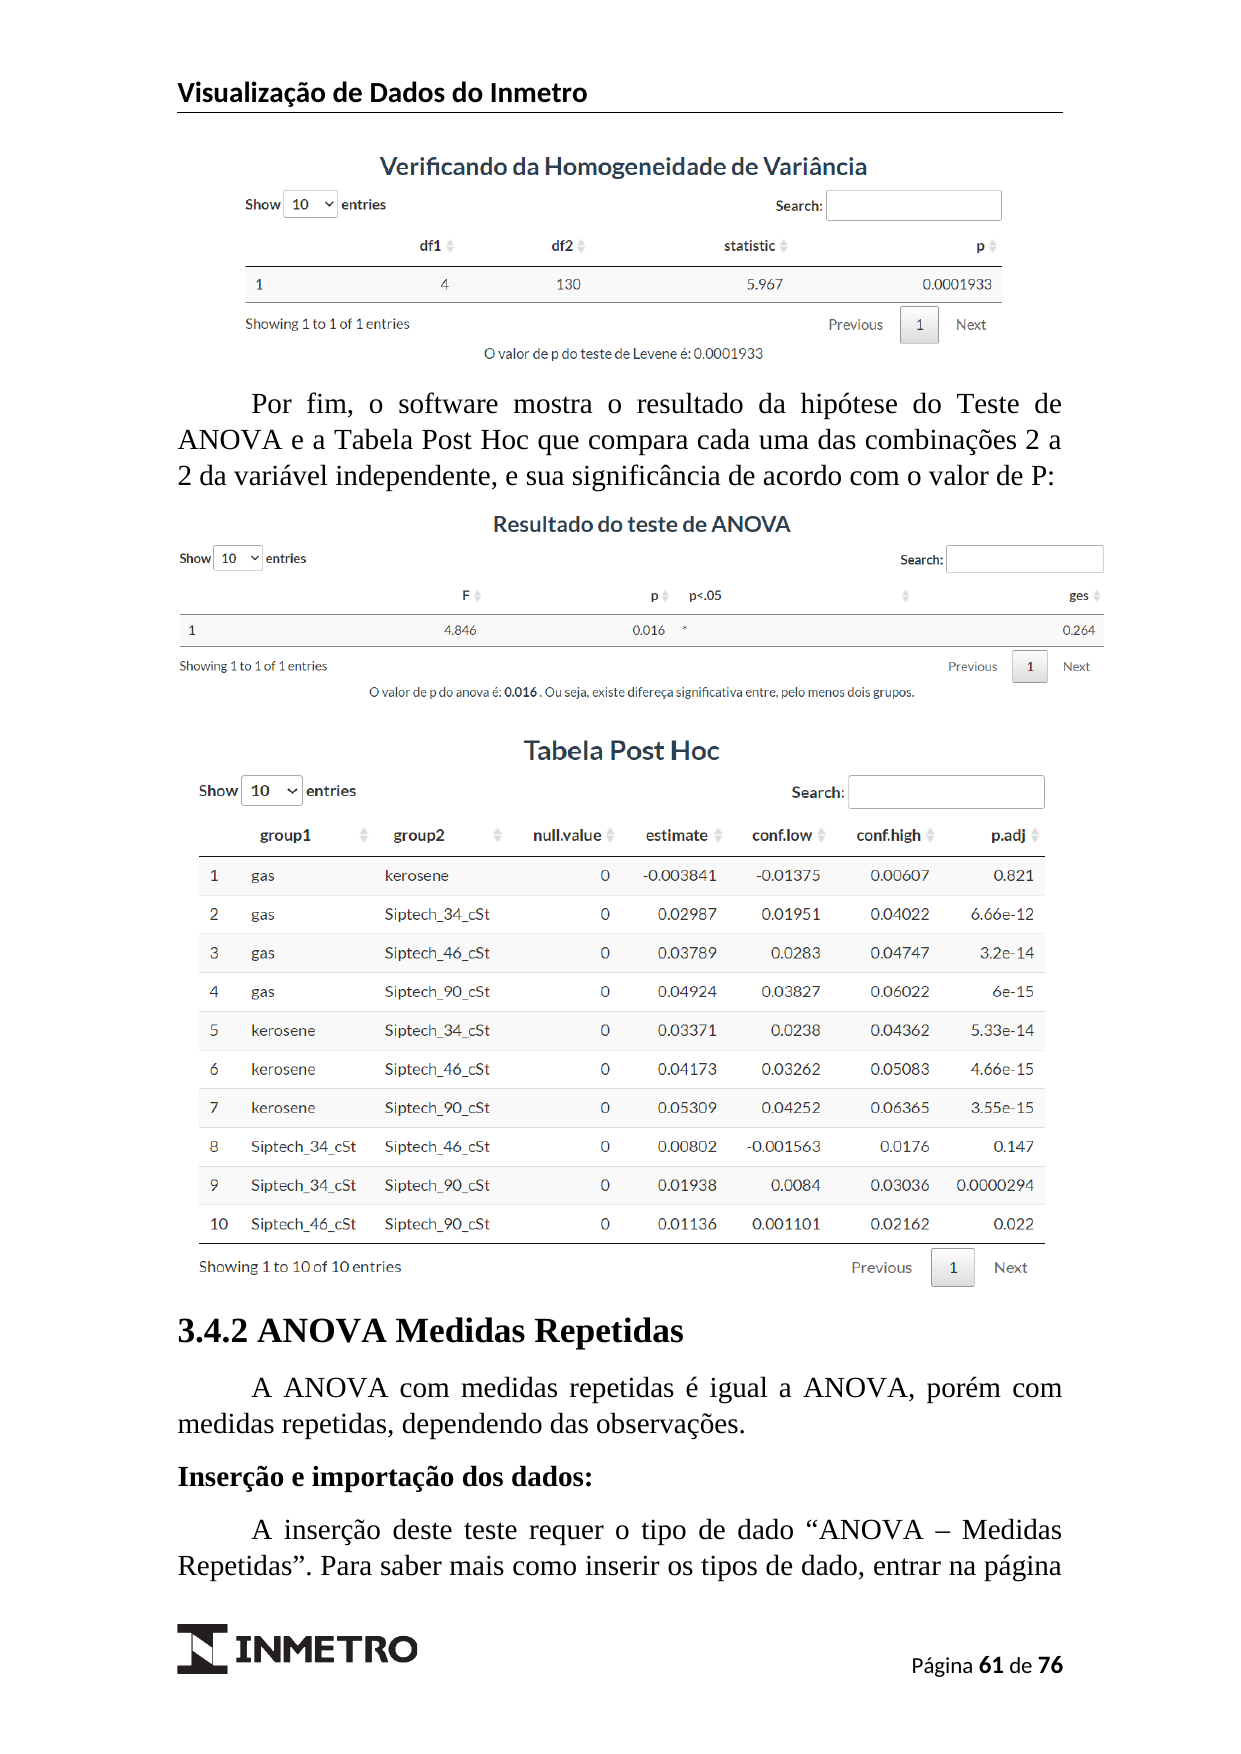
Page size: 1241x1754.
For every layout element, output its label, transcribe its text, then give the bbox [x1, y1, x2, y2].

picture [177, 511, 1104, 707]
text 3.4.2 ANOVA Medidas Repetidas [177, 1310, 1063, 1351]
picture [177, 1624, 418, 1674]
text A ANOVA com medidas repetidas é igual a ANOVA, porém com medidas repetidas, dependendo das observações. [177, 1371, 1063, 1440]
text Por fim, o software mostra o resultado da hipótese do Teste de ANOVA e a Tabela Post Hoc que compara cada uma das combinações 2 a 2 da variável independente, e sua significância de acordo com o valor de P: [177, 386, 1063, 492]
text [177, 1512, 1063, 1582]
picture [233, 147, 1007, 368]
text Inserção e importação dos dados: [177, 1459, 1063, 1493]
picture [187, 725, 1053, 1291]
